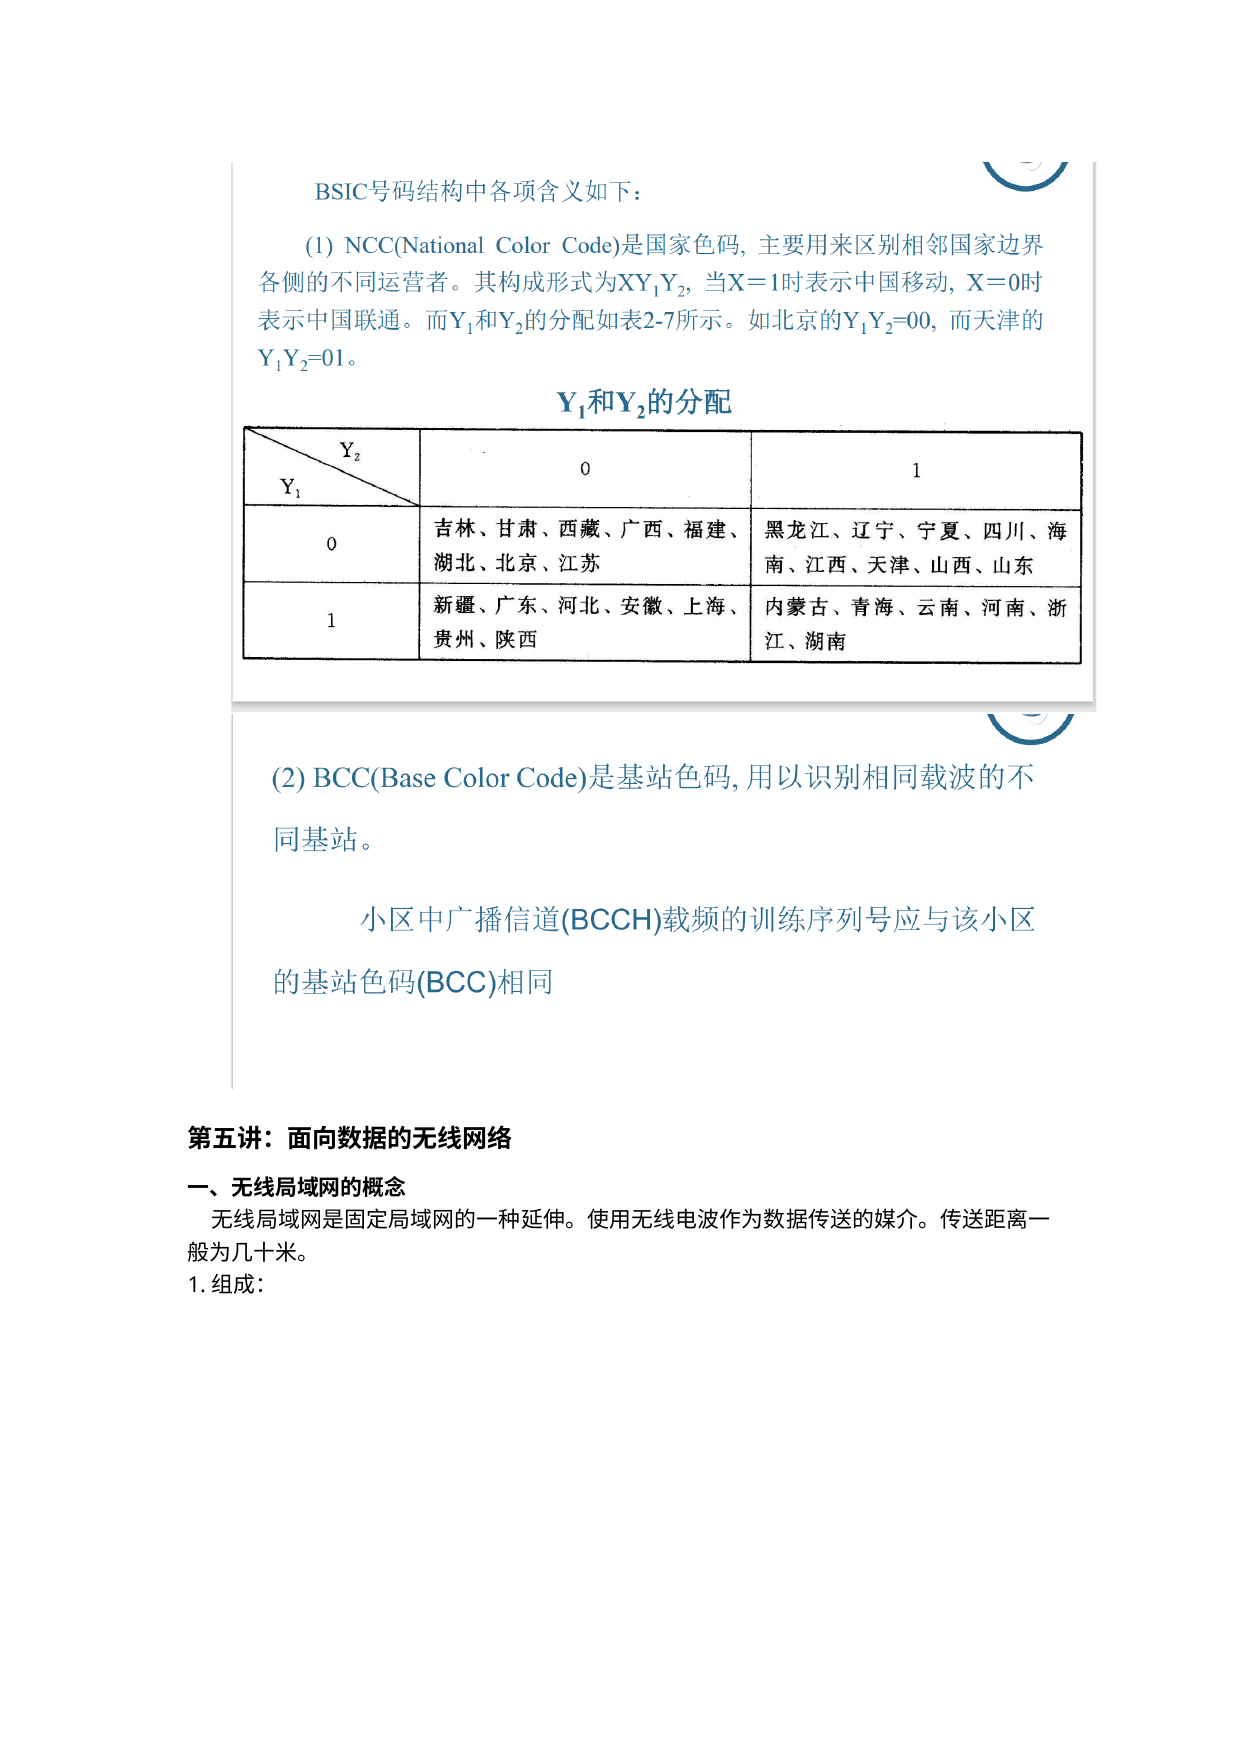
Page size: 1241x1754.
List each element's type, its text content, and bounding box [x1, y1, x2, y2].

text 第五讲：面向数据的无线网络 [187, 1104, 1053, 1169]
text 一、无线局域网的概念 [187, 1169, 1053, 1202]
text 无线局域网是固定局域网的一种延伸。使用无线电波作为数据传送的媒介。传送距离一般为几十米。 [187, 1202, 1053, 1267]
picture [231, 162, 1097, 712]
picture [231, 714, 1097, 1089]
text 1. 组成： [187, 1267, 1053, 1299]
